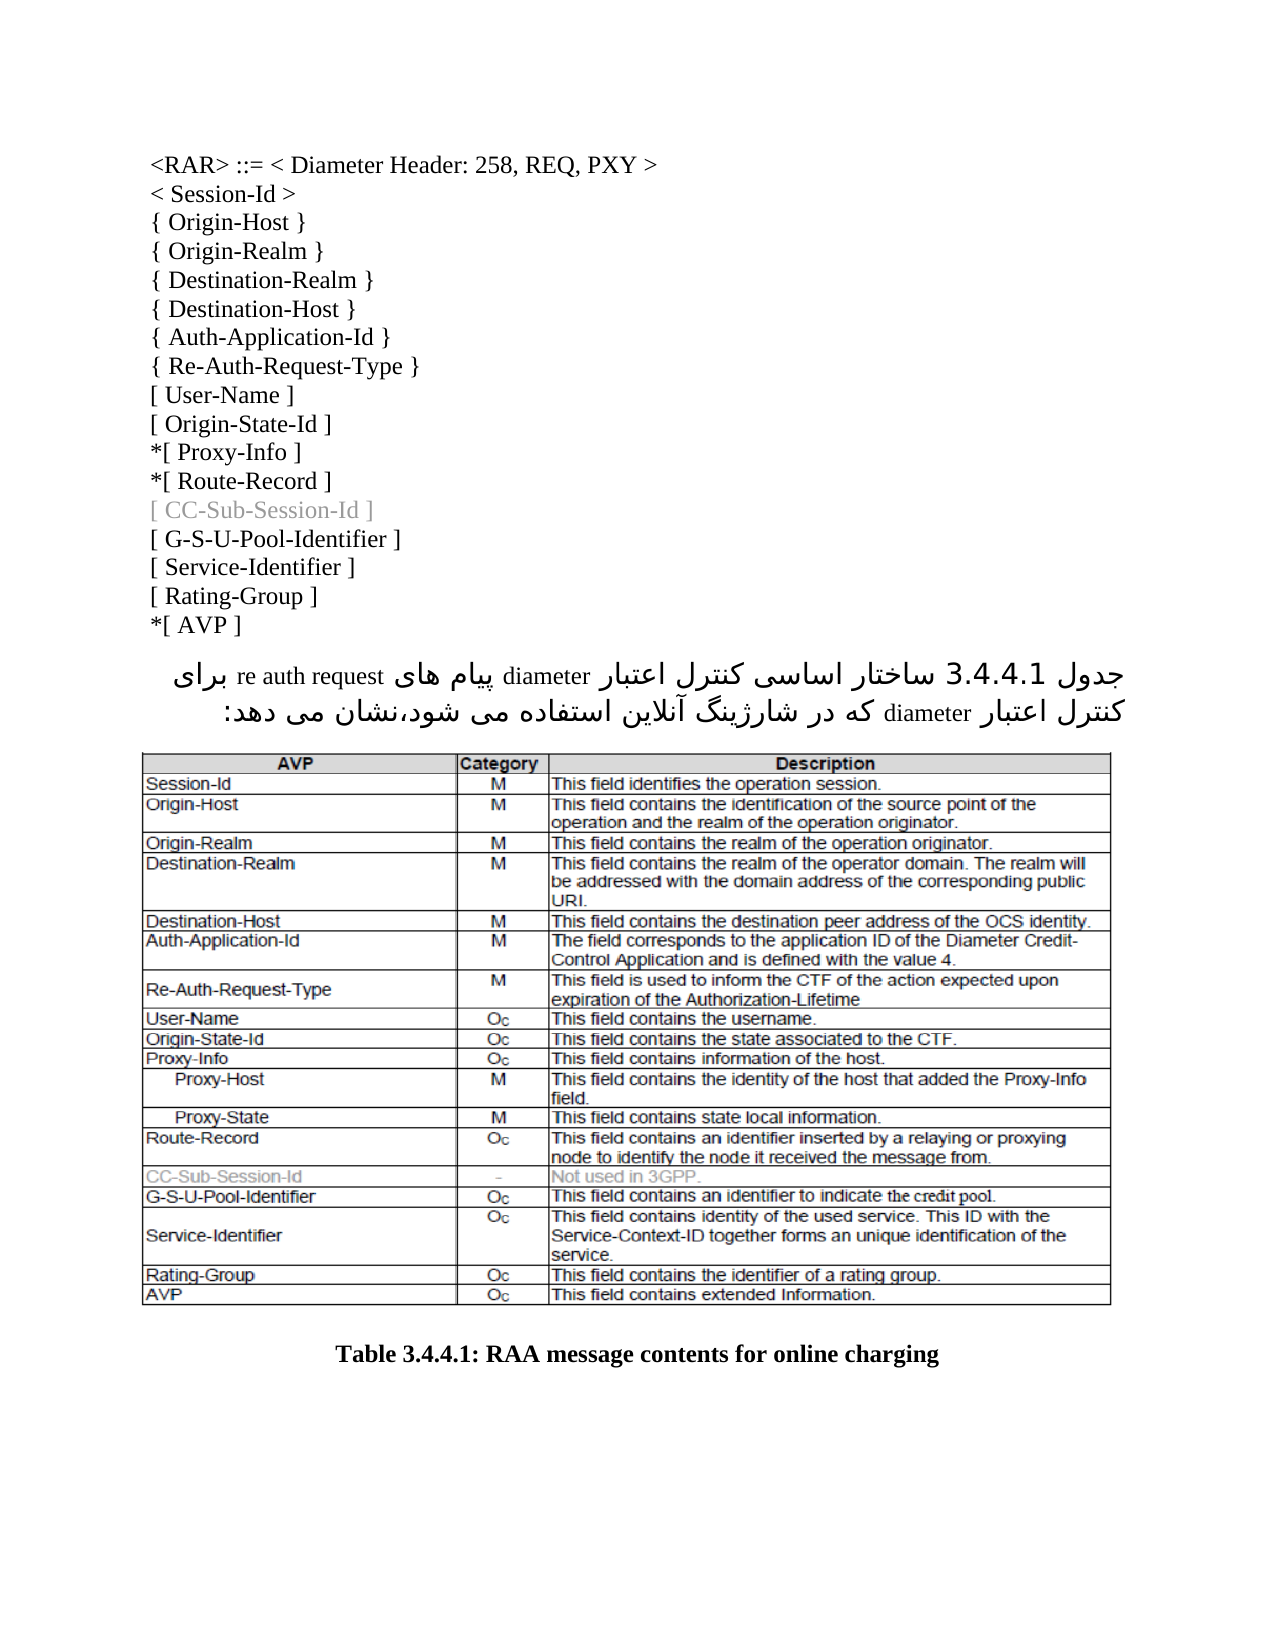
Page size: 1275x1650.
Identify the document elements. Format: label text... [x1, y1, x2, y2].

text { Destination-Realm } [150, 265, 1125, 294]
text *[ Route-Record ] [150, 466, 1125, 495]
text [ CC-Sub-Session-Id ] [150, 495, 1125, 524]
text <RAR> ::= < Diameter Header: 258, REQ, PXY > [150, 150, 1125, 179]
text [ Service-Identifier ] [150, 552, 1125, 581]
text Table 3.4.4.1: RAA message contents for online charging [150, 1339, 1125, 1368]
text { Origin-Host } [150, 207, 1125, 236]
picture [133, 747, 1125, 1320]
text < Session-Id > [150, 179, 1125, 207]
text [ Origin-State-Id ] [150, 409, 1125, 437]
text [ Rating-Group ] [150, 581, 1125, 610]
text *[ AVP ] [150, 610, 1125, 639]
text { Destination-Host } [150, 294, 1125, 322]
text [ G-S-U-Pool-Identifier ] [150, 524, 1125, 552]
text { Auth-Application-Id } [150, 322, 1125, 351]
text جدول 3.4.4.1 ساختار اساسی کنترل اعتبار diameter پیام های re auth request برای کنترل اعتبار diameter که در شارژینگ آنلاین استفاده می شود،نشان می دهد: [150, 658, 1125, 728]
text *[ Proxy-Info ] [150, 437, 1125, 466]
text { Re-Auth-Request-Type } [150, 351, 1125, 380]
text { Origin-Realm } [150, 236, 1125, 265]
text [ User-Name ] [150, 380, 1125, 409]
